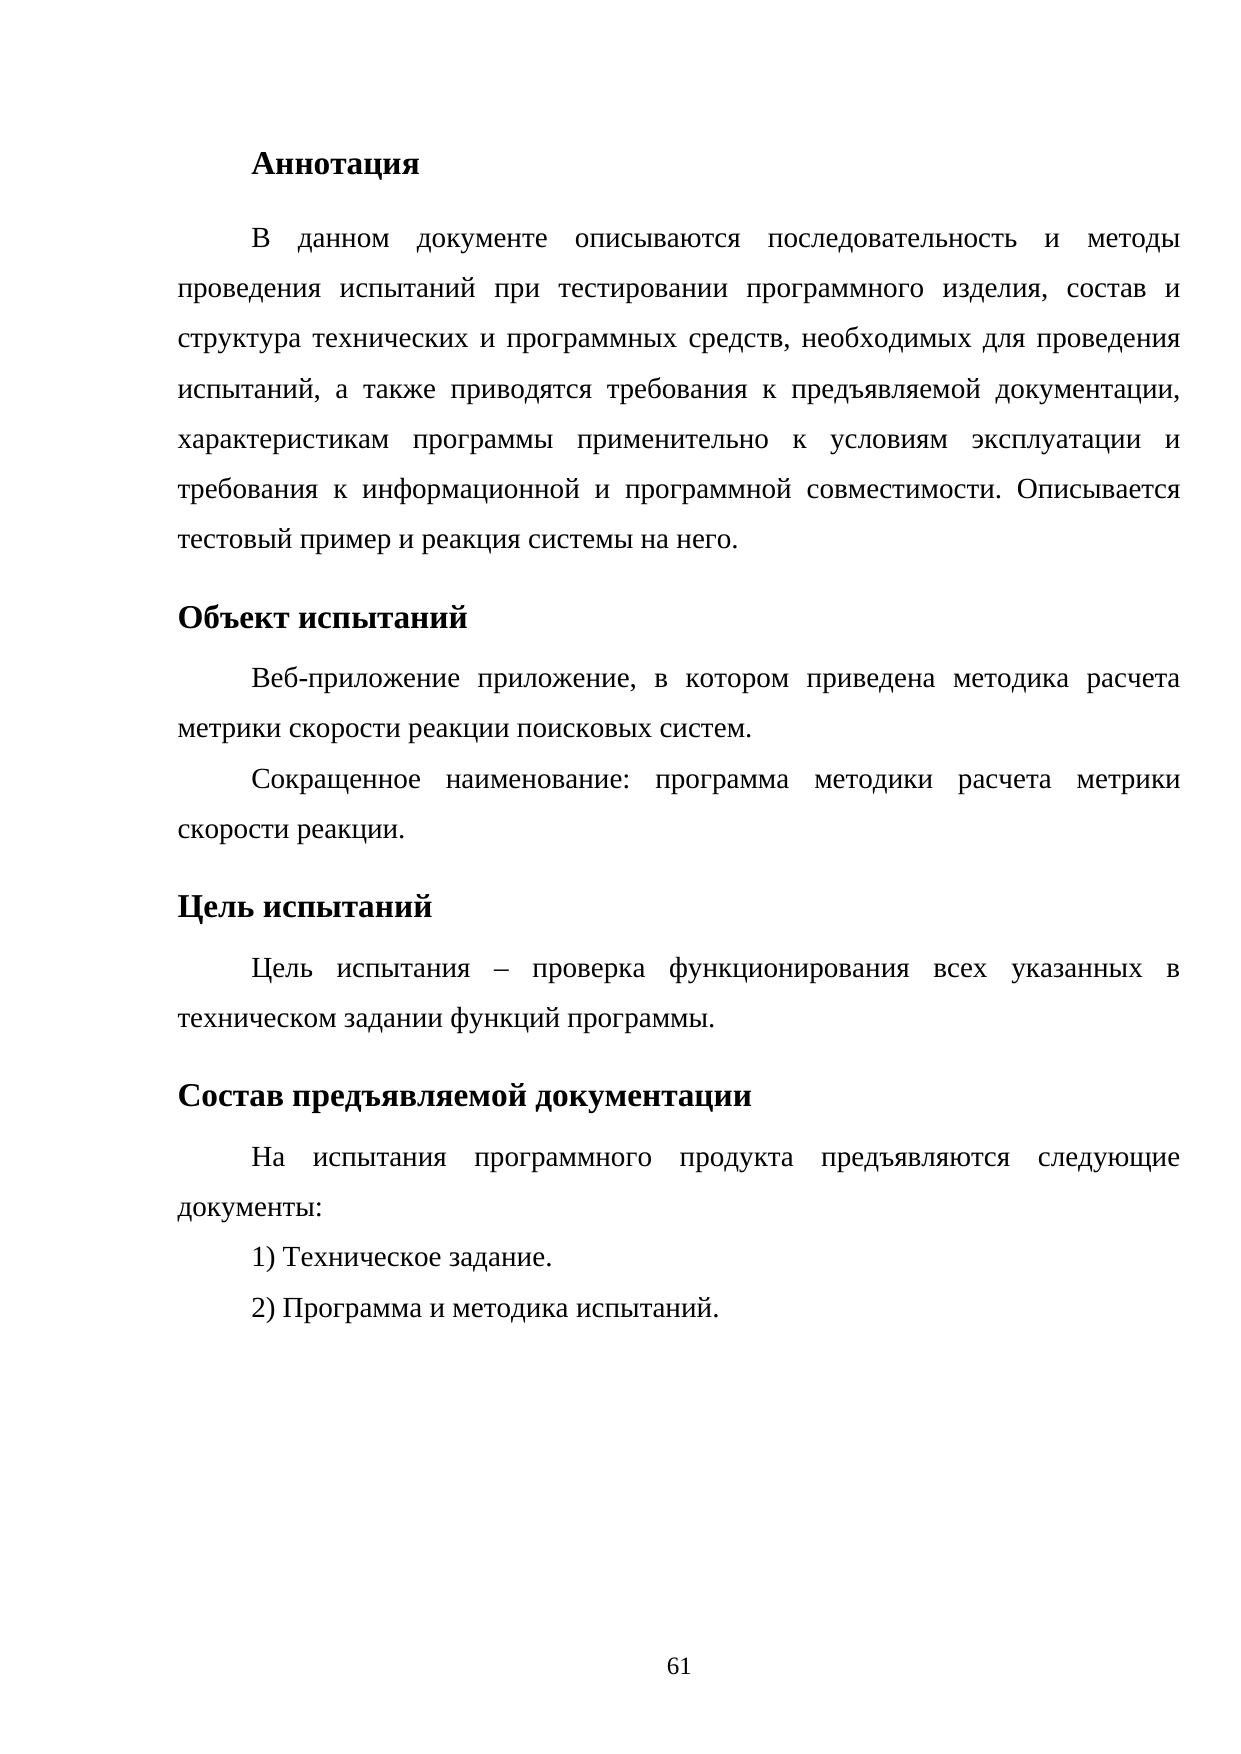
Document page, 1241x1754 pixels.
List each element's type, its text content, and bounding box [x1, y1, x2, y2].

text Цель испытания – проверка функционирования всех указанных в техническом задании функций программы. [177, 950, 1181, 1034]
text 1) Техническое задание. [177, 1239, 1181, 1273]
text 2) Программа и методика испытаний. [177, 1290, 1181, 1323]
text На испытания программного продукта предъявляются следующие документы: [177, 1139, 1181, 1223]
text Сокращенное наименование: программа методики расчета метрики скорости реакции. [177, 761, 1181, 845]
text Веб-приложение приложение, в котором приведена методика расчета метрики скорости реакции поисковых систем. [177, 660, 1181, 744]
text Аннотация [177, 143, 1181, 181]
text В данном документе описываются последовательность и методы проведения испытаний при тестировании программного изделия, состав и структура технических и программных средств, необходимых для проведения испытаний, а также приводятся требования к предъявляемой документации, характеристикам программы применительно к условиям эксплуатации и требования к информационной и программной совместимости. Описывается тестовый пример и реакция системы на него. [177, 220, 1181, 555]
